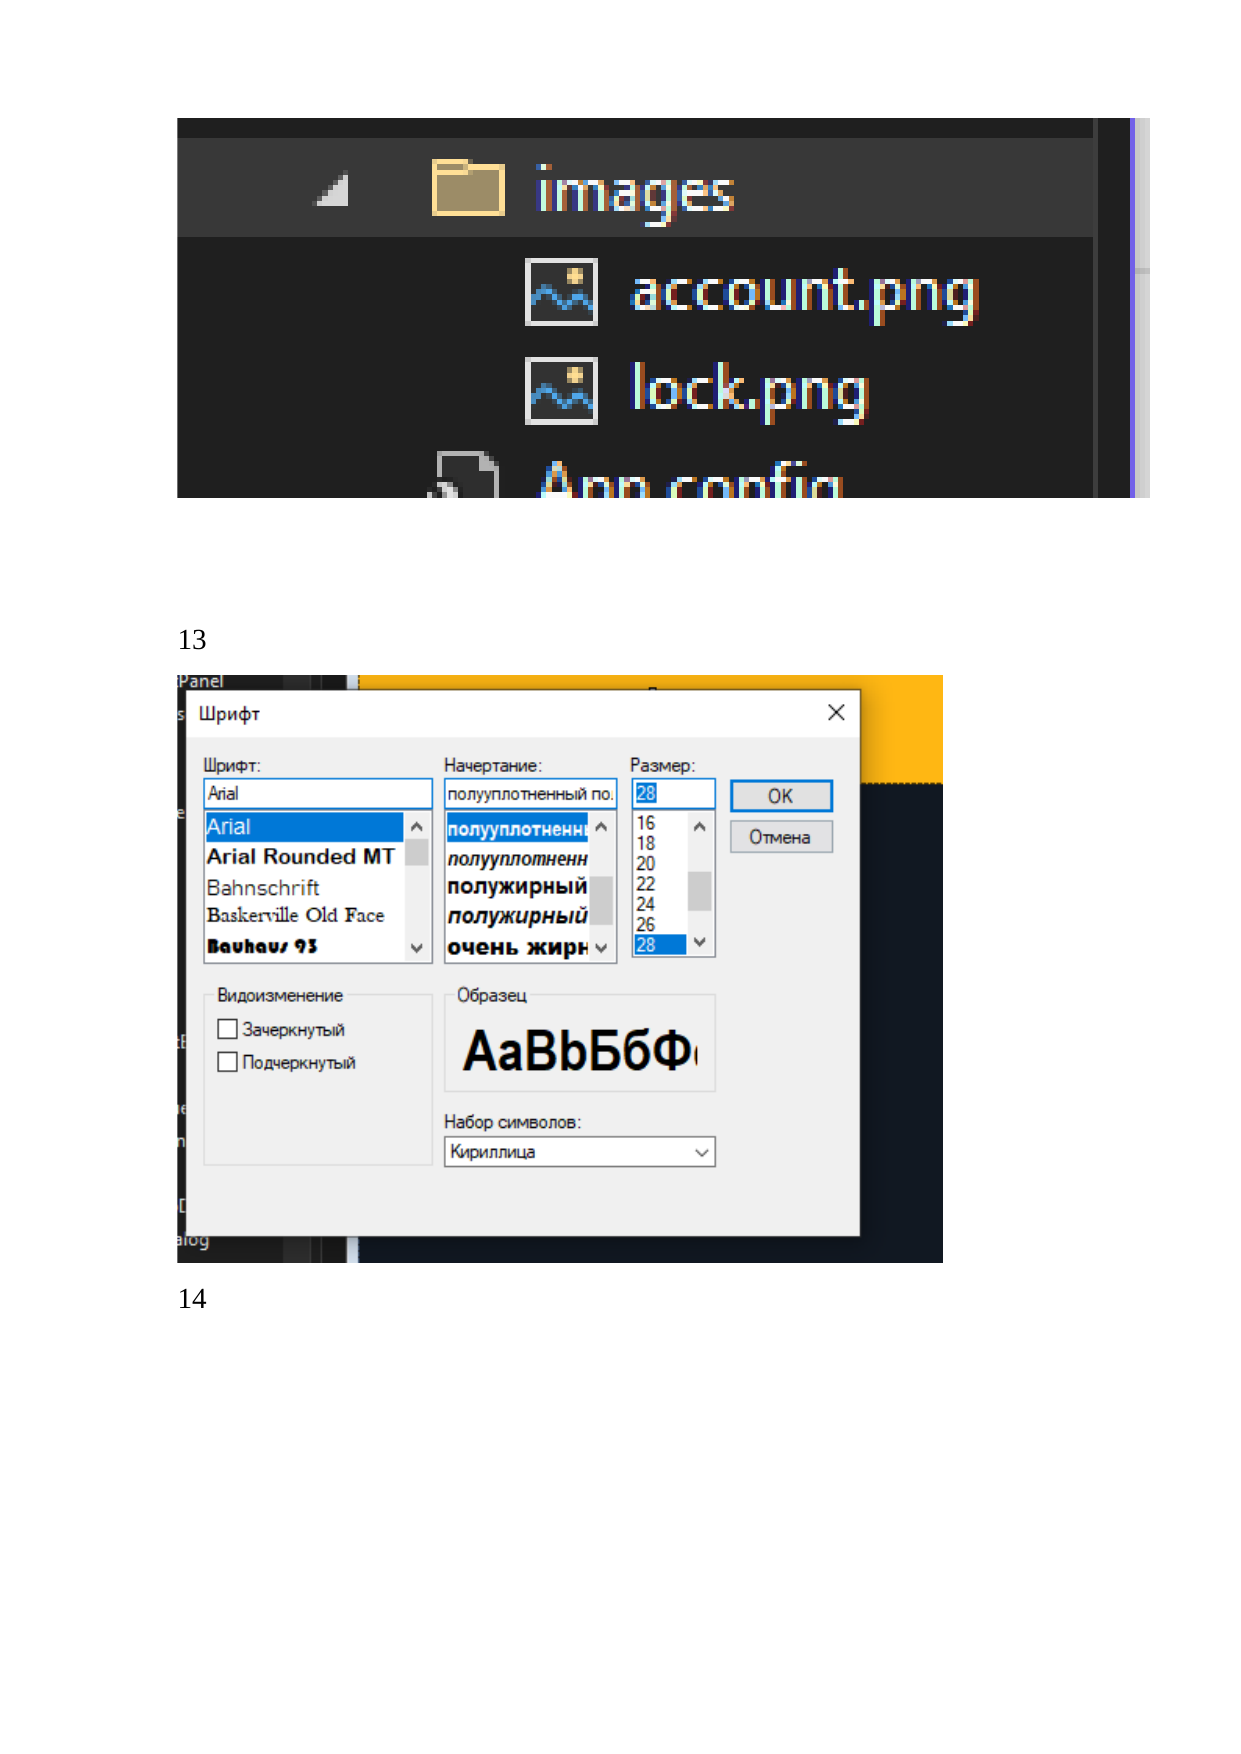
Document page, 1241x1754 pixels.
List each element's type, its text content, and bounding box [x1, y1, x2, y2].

text 13 [177, 622, 1152, 656]
picture [177, 118, 1150, 498]
text 14 [177, 1282, 1152, 1315]
picture [177, 675, 943, 1263]
